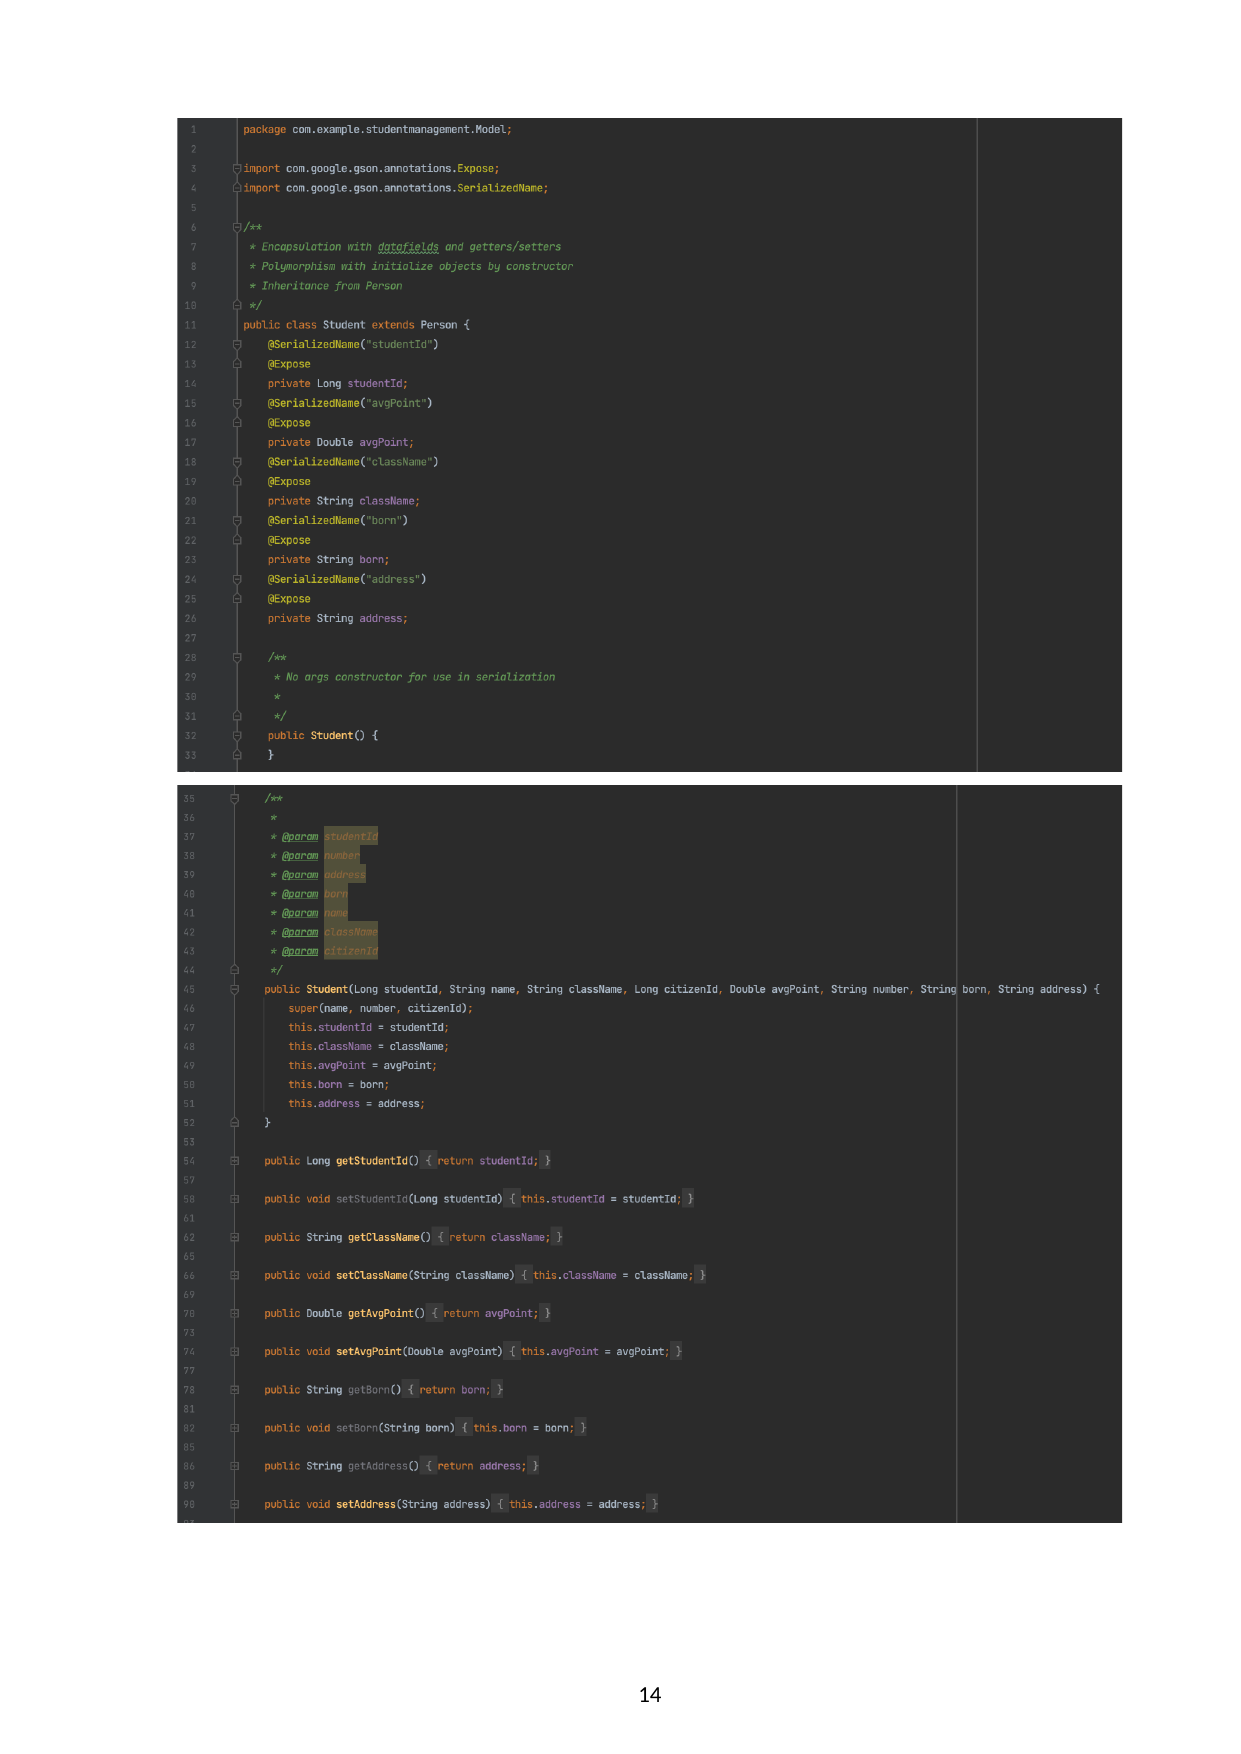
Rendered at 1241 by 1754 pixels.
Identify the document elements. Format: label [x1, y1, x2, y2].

picture [177, 118, 1123, 772]
picture [177, 785, 1123, 1523]
